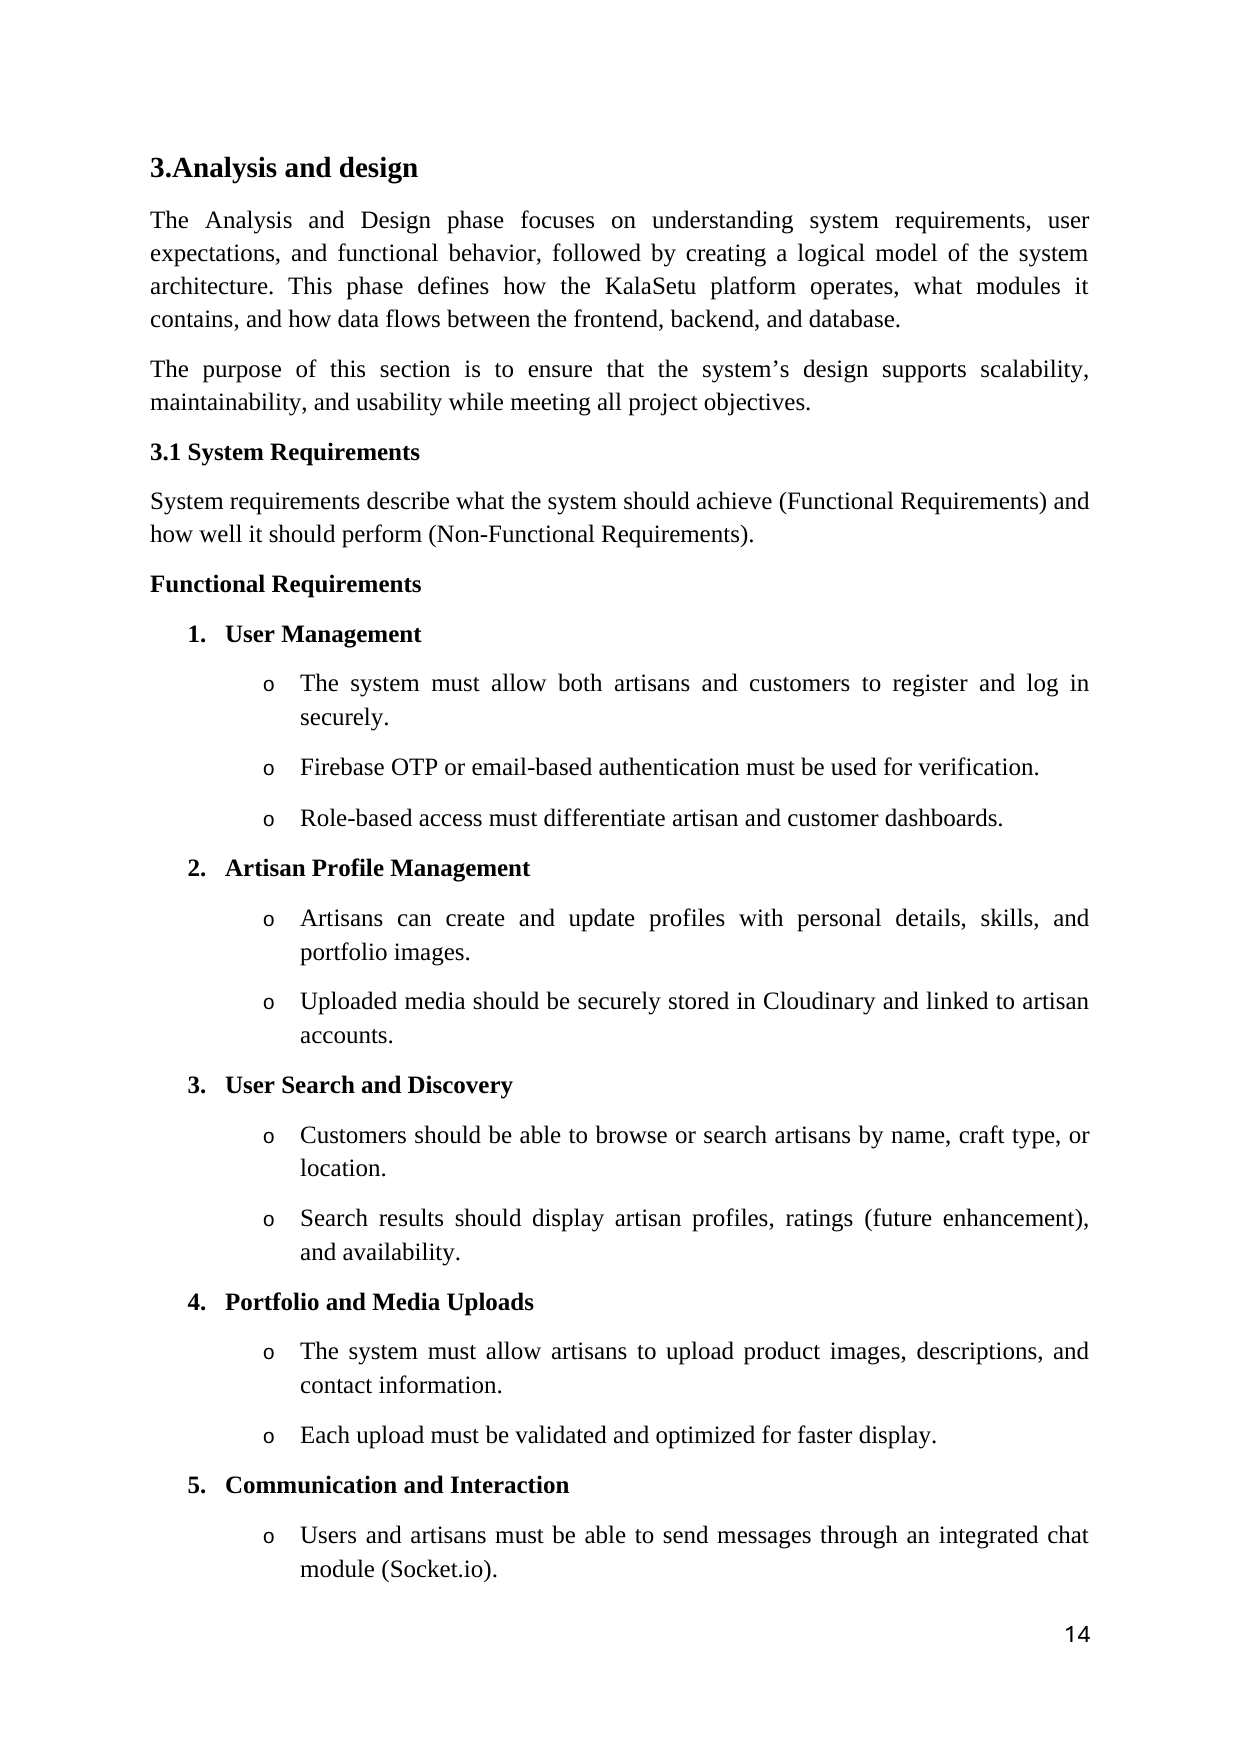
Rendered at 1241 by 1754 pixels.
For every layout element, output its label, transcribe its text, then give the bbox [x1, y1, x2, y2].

list Firebase OTP or email-based authentication must be used for verification. [262, 752, 1090, 782]
text 3.Analysis and design [150, 150, 1090, 183]
list Communication and Interaction [187, 1471, 1090, 1499]
list Artisan Profile Management [187, 853, 1090, 882]
list Customers should be able to browse or search artisans by name, craft type, or location. [262, 1120, 1090, 1182]
text Functional Requirements [150, 569, 1090, 598]
list Portfolio and Media Uploads [187, 1287, 1090, 1316]
text The purpose of this section is to ensure that the system’s design supports scalability, maintainability, and usability while meeting all project objectives. [150, 354, 1090, 416]
list User Search and Discovery [187, 1070, 1090, 1099]
text System requirements describe what the system should achieve (Functional Requirements) and how well it should perform (Non-Functional Requirements). [150, 486, 1090, 548]
list Role-based access must differentiate artisan and customer dashboards. [262, 803, 1090, 832]
list Search results should display artisan profiles, ratings (future enhancement), and availability. [262, 1203, 1090, 1266]
list Uploaded media should be securely stored in Cloudinary and linked to artisan accounts. [262, 986, 1090, 1049]
list The system must allow both artisans and customers to register and log in securely. [262, 668, 1090, 731]
list The system must allow artisans to upload product images, descriptions, and contact information. [262, 1336, 1090, 1399]
text 3.1 System Requirements [150, 437, 1090, 465]
list Artisans can create and update profiles with personal details, skills, and portfolio images. [262, 903, 1090, 966]
list Users and artisans must be able to send messages through an integrated chat module (Socket.io). [262, 1520, 1090, 1583]
list Each upload must be validated and optimized for faster display. [262, 1420, 1090, 1449]
list User Management [187, 619, 1090, 647]
text The Analysis and Design phase focuses on understanding system requirements, user expectations, and functional behavior, followed by creating a logical model of the system architecture. This phase defines how the KalaSetu platform operates, what modules it contains, and how data flows between the frontend, backend, and database. [150, 205, 1090, 333]
